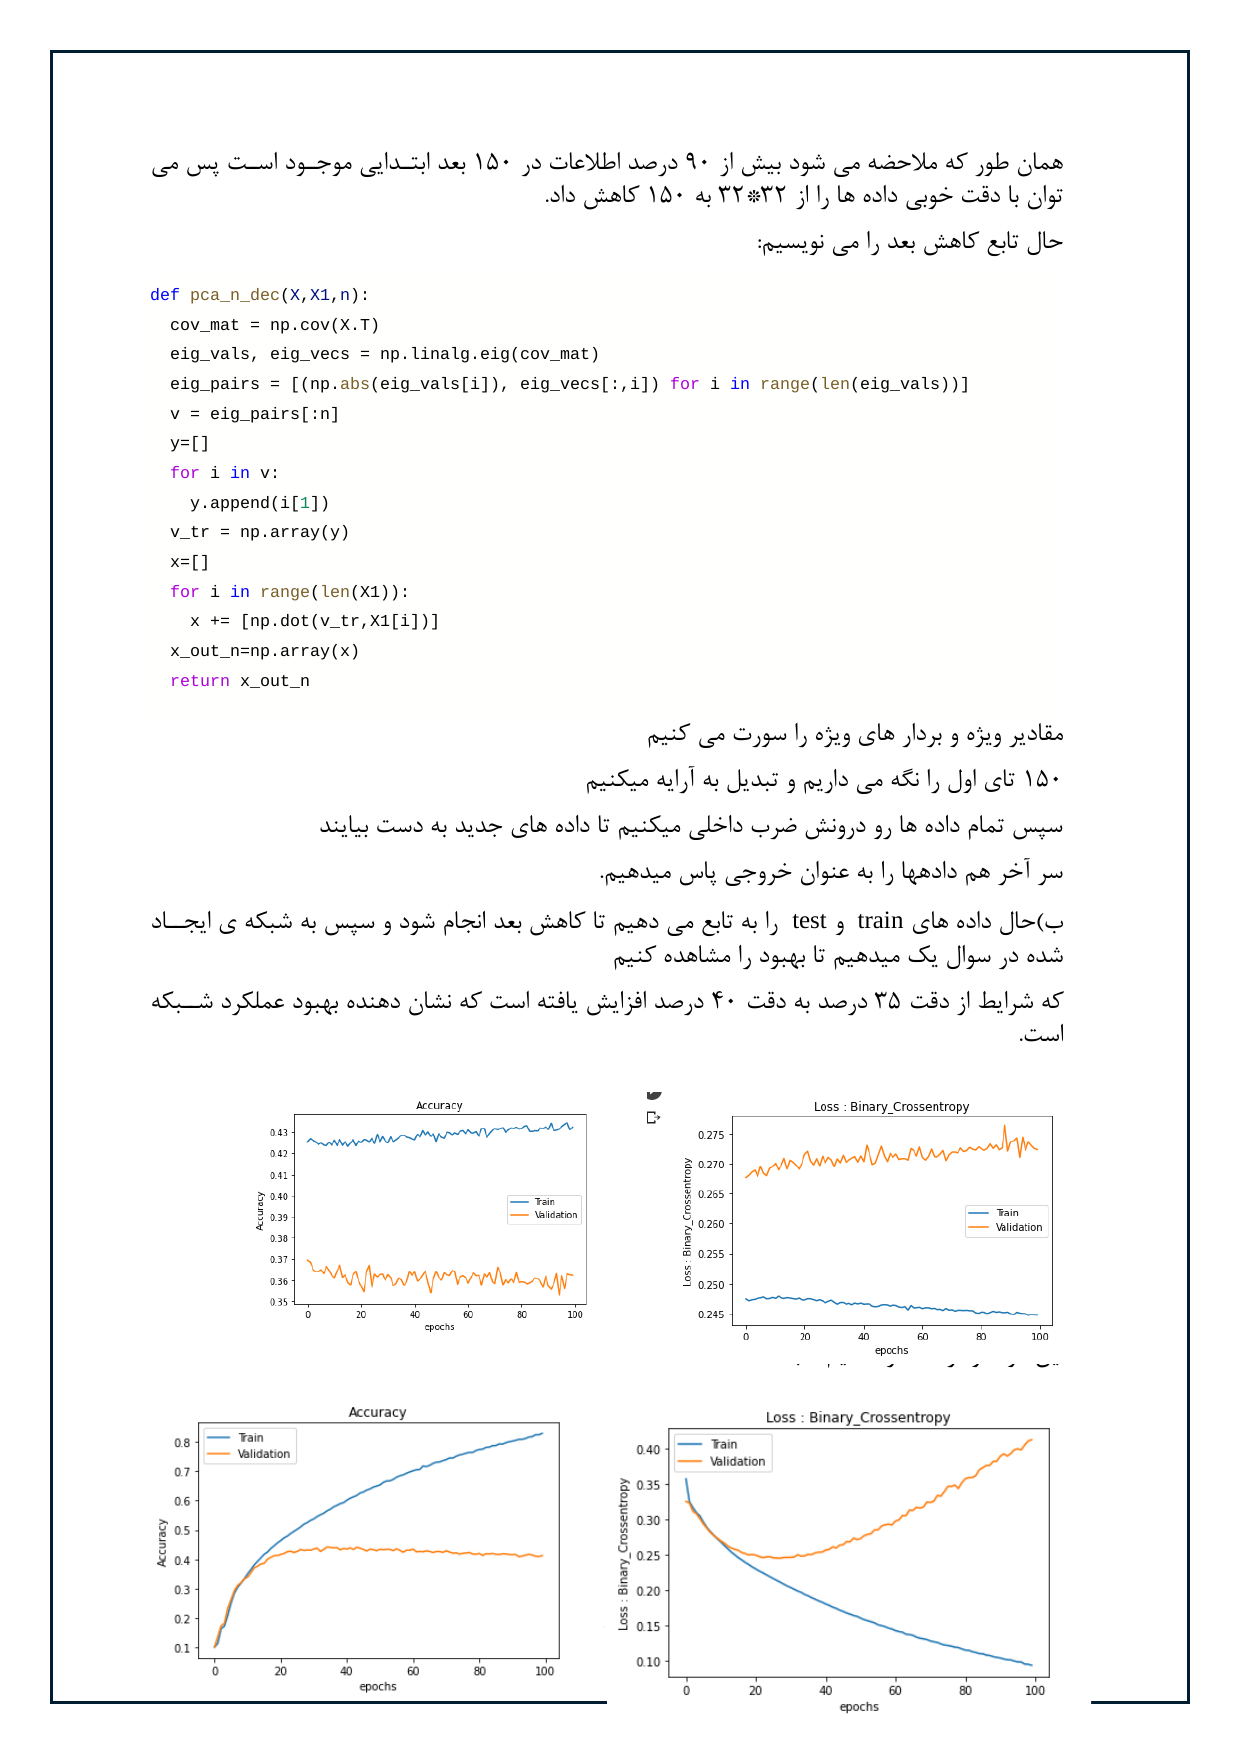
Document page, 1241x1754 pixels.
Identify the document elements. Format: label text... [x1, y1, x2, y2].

text که شرایط از دقت 35 درصد به دقت 40 درصد افزایش یافته است که نشان دهنده بهبود عملکرد شبکه است. [150, 989, 1063, 1052]
text حال تابع کاهش بعد را می نویسیم: [150, 229, 1063, 259]
picture [127, 1405, 604, 1697]
picture [647, 1092, 1093, 1364]
text y.append(i[1]) [150, 483, 1063, 513]
text این دو نمودار عملکرد قدیم شبکه است. [150, 1342, 1063, 1371]
picture [607, 1411, 1092, 1719]
text v_tr = np.array(y) [150, 513, 1063, 543]
text for i in v: [150, 454, 1063, 483]
text مقادیر ویژه و بردار های ویژه را سورت می کنیم [150, 721, 1063, 750]
text x += [np.dot(v_tr,X1[i])] [150, 602, 1063, 632]
text سر آخر هم دادهها را به عنوان خروجی پاس میدهیم. [150, 859, 1063, 888]
text def pca_n_dec(X,X1,n): [150, 276, 1063, 305]
text 150 تای اول را نگه می داریم و تبدیل به آرایه میکنیم [150, 767, 1063, 796]
text همان طور که ملاحضه می شود بیش از 90 درصد اطلاعات در 150 بعد ابتدایی موجود است پس می توان با دقت خوبی داده ها را از 32*32 به 150 کاهش داد. [150, 150, 1063, 213]
text return x_out_n [150, 662, 1063, 691]
text x=[] [150, 543, 1063, 572]
text for i in range(len(X1)): [150, 572, 1063, 602]
text eig_vals, eig_vecs = np.linalg.eig(cov_mat) [150, 335, 1063, 365]
text cov_mat = np.cov(X.T) [150, 305, 1063, 335]
picture [245, 1096, 607, 1333]
text y=[] [150, 424, 1063, 454]
text x_out_n=np.array(x) [150, 632, 1063, 662]
text ب)حال داده های train و test را به تابع می دهیم تا کاهش بعد انجام شود و سپس به شبکه ی ایجاد شده در سوال یک میدهیم تا بهبود را مشاهده کنیم [150, 905, 1063, 972]
text v = eig_pairs[:n] [150, 394, 1063, 424]
text eig_pairs = [(np.abs(eig_vals[i]), eig_vecs[:,i]) for i in range(len(eig_vals))] [150, 365, 1063, 394]
text سپس تمام داده ها رو درونش ضرب داخلی میکنیم تا داده های جدید به دست بیایند [150, 813, 1063, 842]
